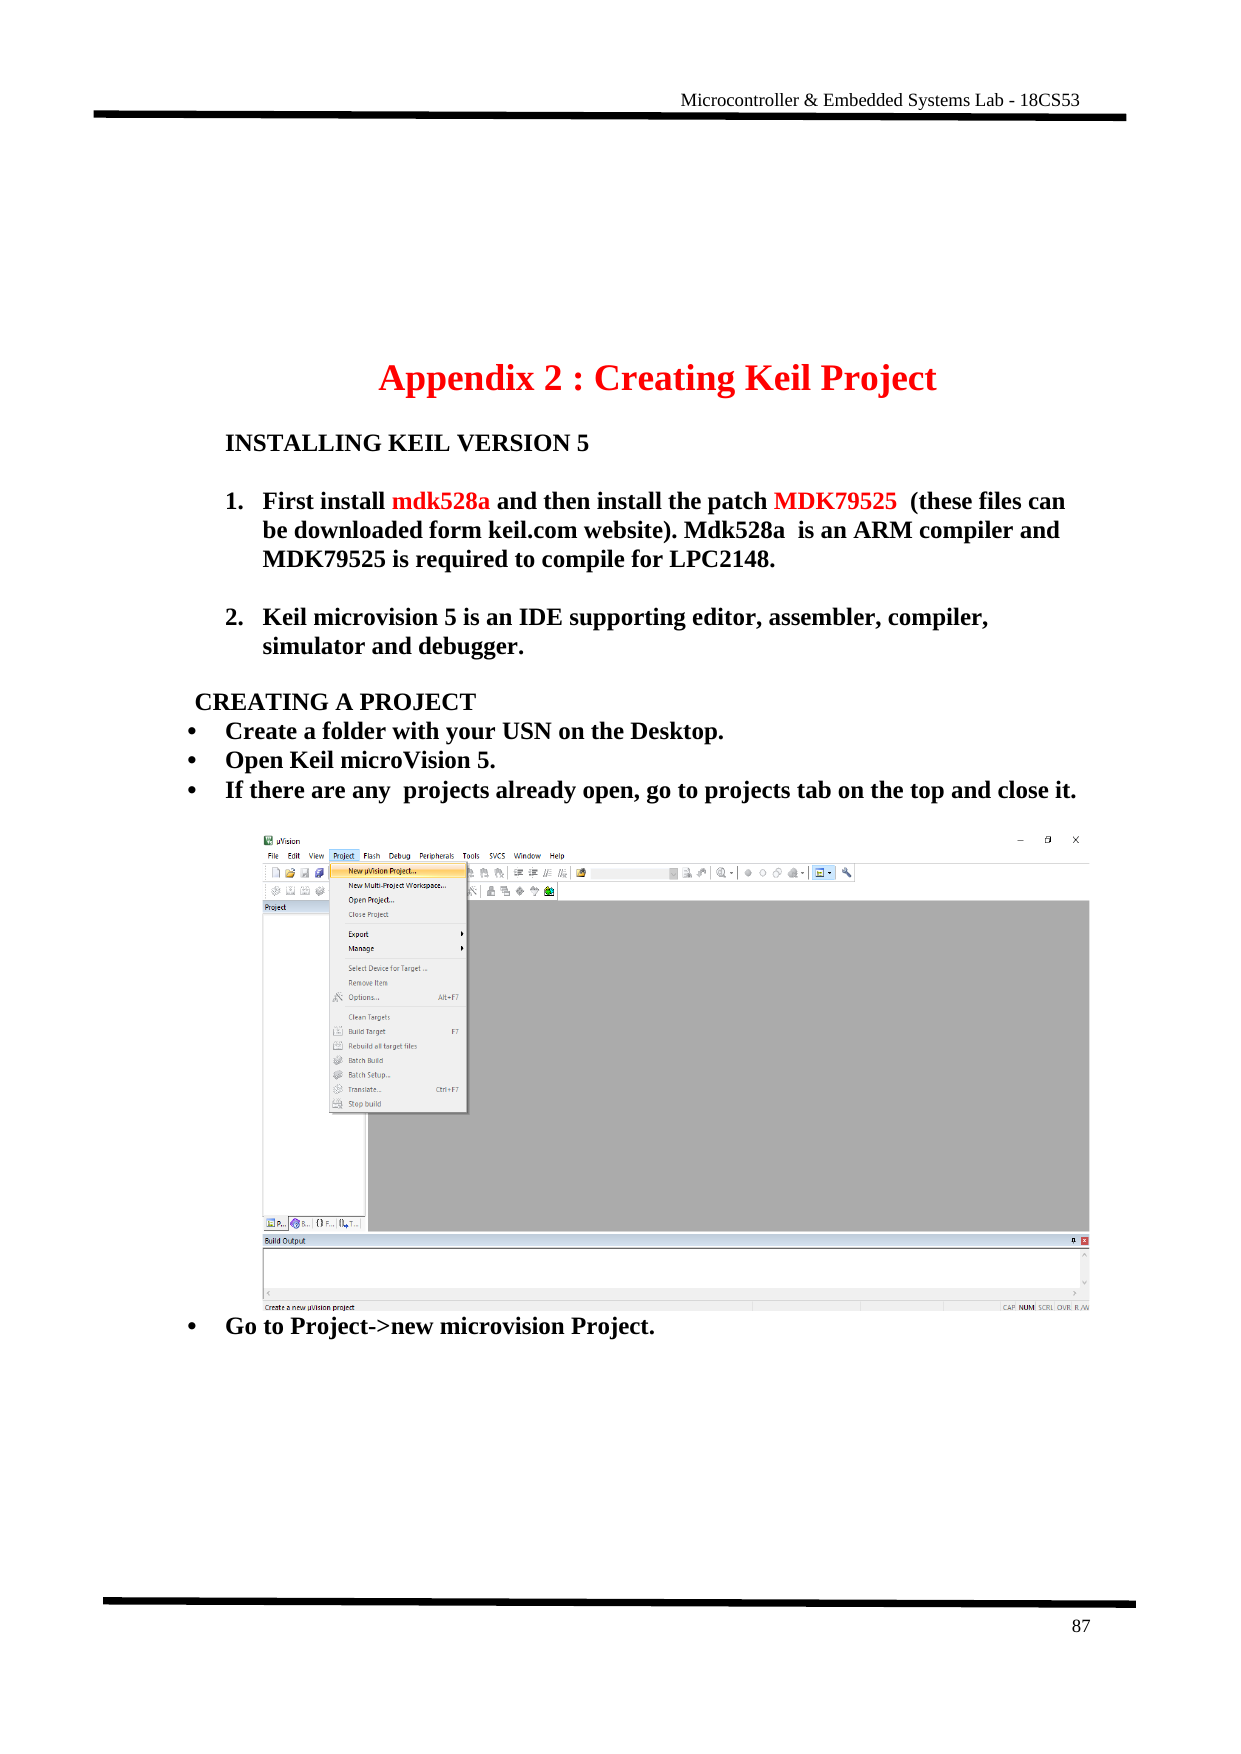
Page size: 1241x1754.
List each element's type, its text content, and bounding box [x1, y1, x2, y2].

text Appendix 2 : Creating Keil Project [225, 355, 1090, 398]
list If there are any projects already open, go to projects tab on the top and close it. [187, 775, 1090, 804]
list Create a folder with your USN on the Desktop. [187, 716, 1090, 745]
list Go to Project->new microvision Project. [187, 1311, 1090, 1340]
list Open Keil microVision 5. [187, 745, 1090, 774]
picture [262, 833, 1090, 1311]
list First install mdk528a and then install the patch MDK79525 (these files can be downloaded form keil.com website). Mdk528a is an ARM compiler and MDK79525 is required to compile for LPC2148. [225, 486, 1090, 573]
text INSTALLING KEIL VERSION 5 [225, 428, 1090, 457]
list Keil microvision 5 is an IDE supporting editor, assembler, compiler, simulator and debugger. [225, 602, 1090, 660]
text CREATING A PROJECT [194, 687, 1090, 716]
